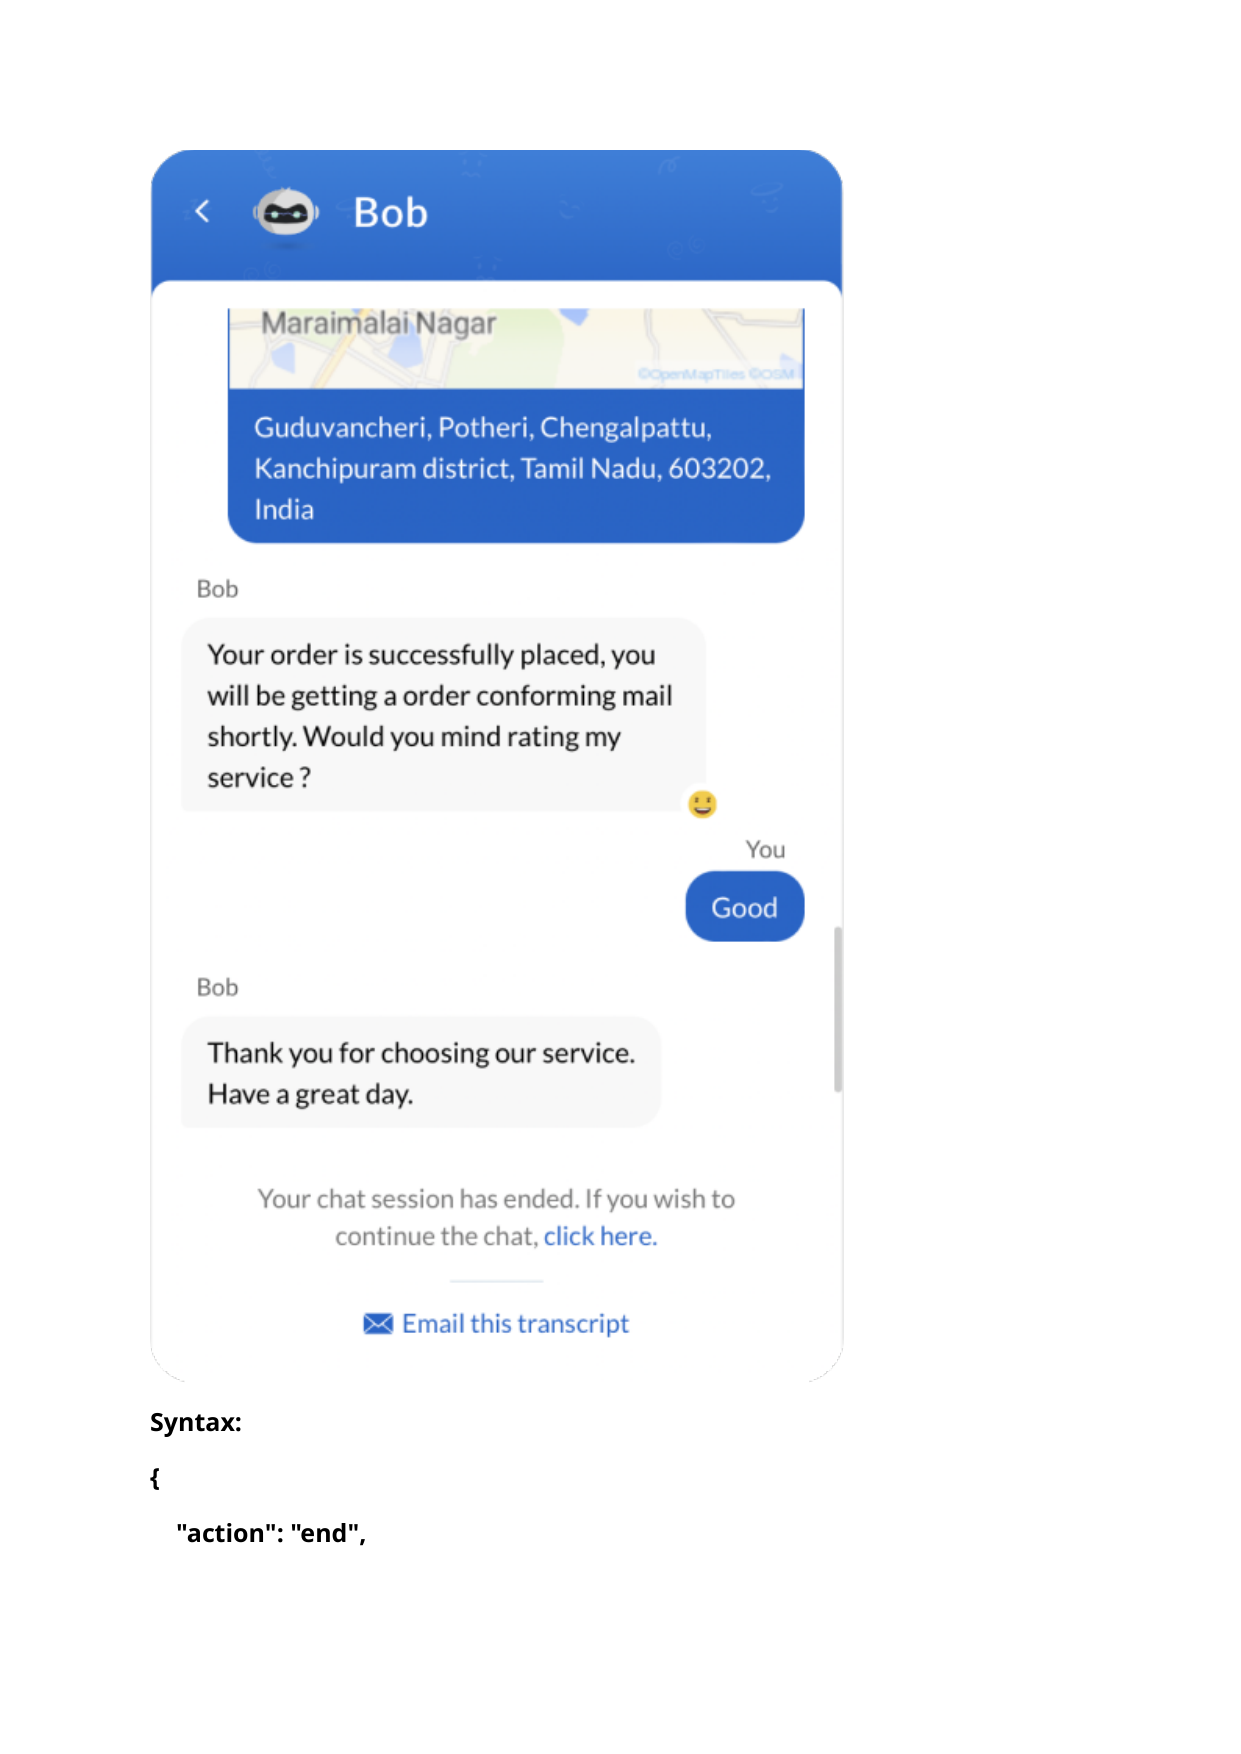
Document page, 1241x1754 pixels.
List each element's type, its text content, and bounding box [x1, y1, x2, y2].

text { [150, 1460, 1090, 1494]
text Syntax: [150, 1404, 1090, 1438]
picture [150, 150, 844, 1383]
text "action": "end", [150, 1516, 1090, 1550]
